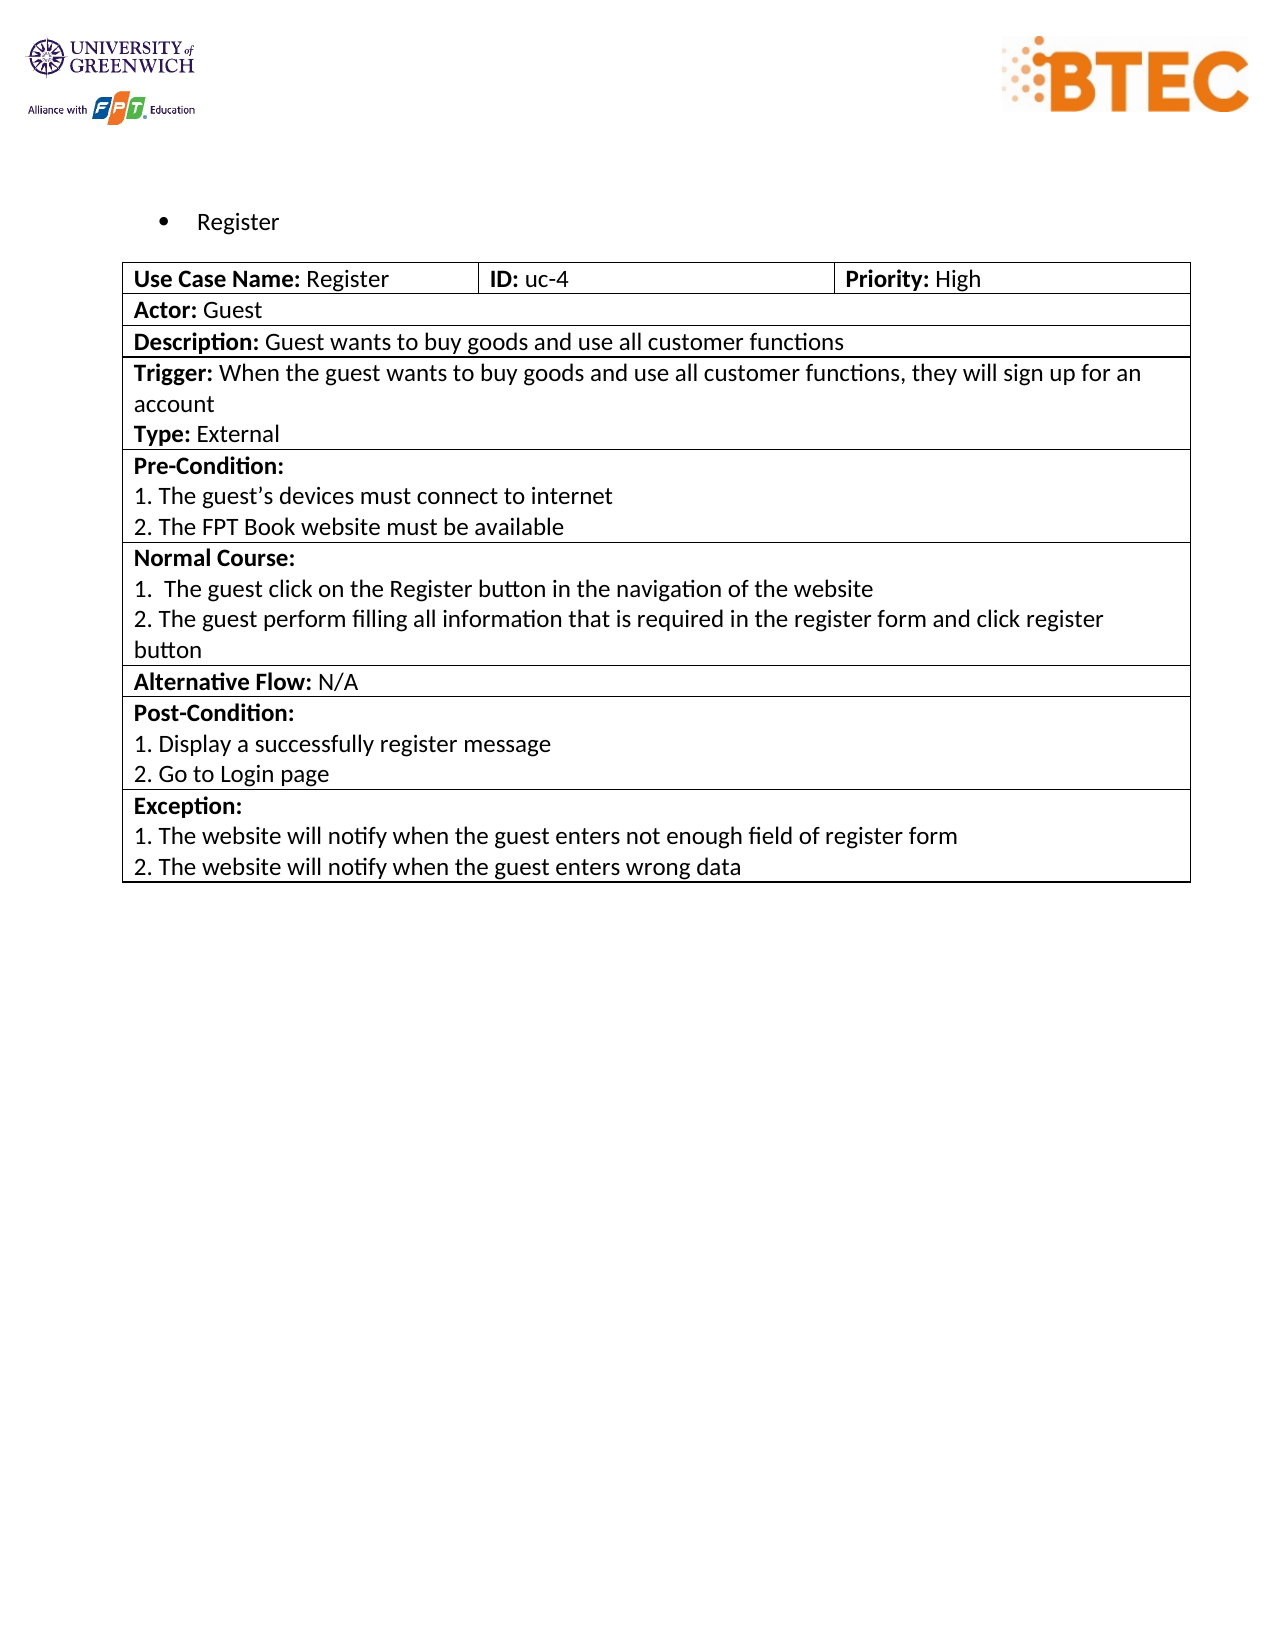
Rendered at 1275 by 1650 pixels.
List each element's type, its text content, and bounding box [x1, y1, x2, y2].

picture [1001, 36, 1249, 112]
table_cell Post-Condition: 1. Display a successfully register message 2. Go to Login page [123, 697, 1190, 789]
table_cell Alternative Flow: N/A [123, 666, 1190, 696]
table_header ID: uc-4 [479, 263, 834, 293]
table_cell Actor: Guest [123, 294, 1190, 325]
table_cell Description: Guest wants to buy goods and use all customer functions [123, 326, 1190, 356]
table_cell Pre-Condition: 1. The guest’s devices must connect to internet 2. The FPT Book website must be available [123, 450, 1190, 542]
table_cell Trigger: When the guest wants to buy goods and use all customer functions, they will sign up for an account Type: External [123, 358, 1190, 449]
table_cell Exception: 1. The website will notify when the guest enters not enough field of register form 2. The website will notify when the guest enters wrong data [123, 790, 1190, 881]
picture [14, 25, 207, 136]
table_header Use Case Name: Register [123, 263, 478, 293]
table_cell Normal Course: 1. The guest click on the Register button in the navigation of the website 2. The guest perform filling all information that is required in the register form and click register button [123, 543, 1190, 665]
table_header Priority: High [835, 263, 1190, 293]
list Register [159, 206, 1191, 236]
